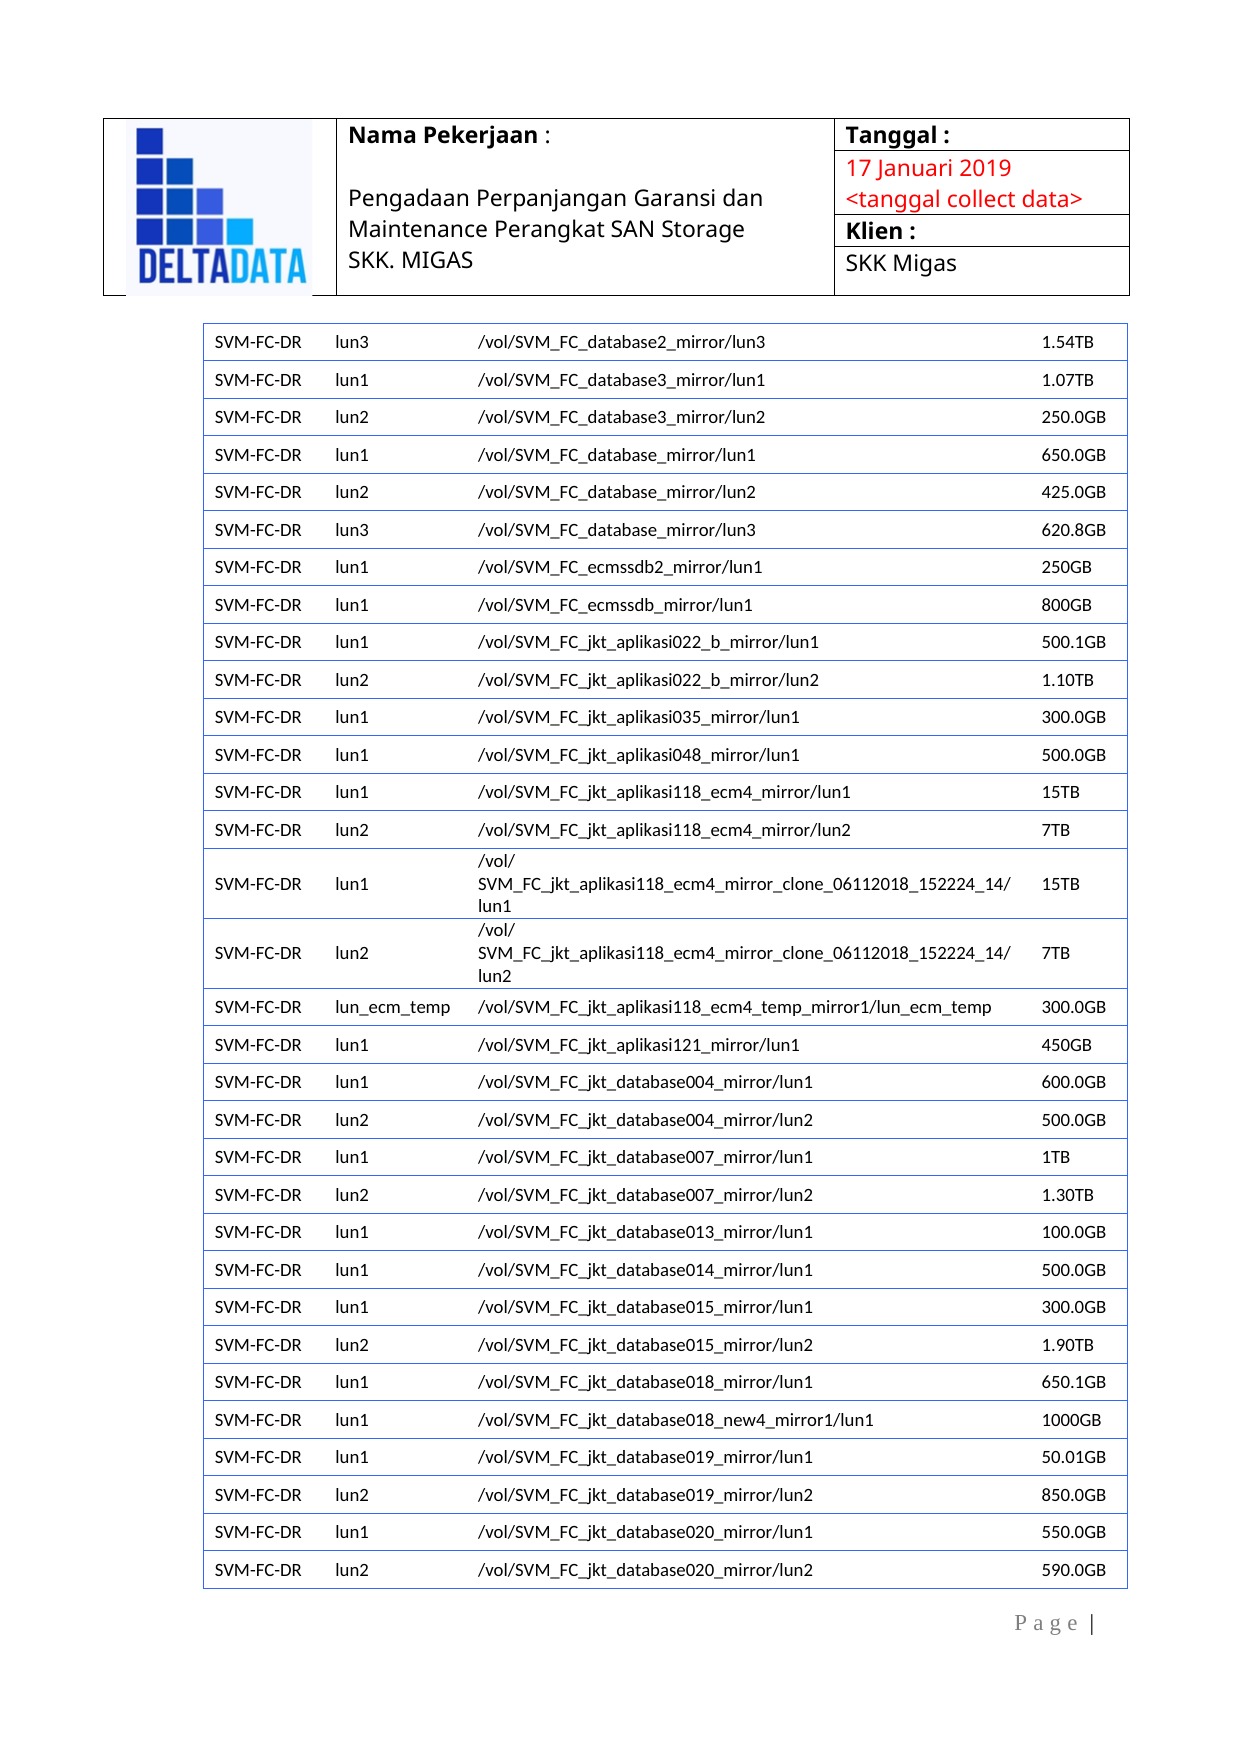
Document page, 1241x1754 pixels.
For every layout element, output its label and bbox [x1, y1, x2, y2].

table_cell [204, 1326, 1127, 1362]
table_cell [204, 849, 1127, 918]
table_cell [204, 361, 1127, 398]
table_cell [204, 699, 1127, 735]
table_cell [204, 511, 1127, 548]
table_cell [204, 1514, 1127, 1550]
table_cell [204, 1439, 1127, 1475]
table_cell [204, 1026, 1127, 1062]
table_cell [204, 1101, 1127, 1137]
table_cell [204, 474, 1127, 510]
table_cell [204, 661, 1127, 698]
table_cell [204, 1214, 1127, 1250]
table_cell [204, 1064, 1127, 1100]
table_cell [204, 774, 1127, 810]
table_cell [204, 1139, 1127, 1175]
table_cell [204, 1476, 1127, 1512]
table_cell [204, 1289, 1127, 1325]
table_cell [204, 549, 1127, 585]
picture [126, 119, 313, 296]
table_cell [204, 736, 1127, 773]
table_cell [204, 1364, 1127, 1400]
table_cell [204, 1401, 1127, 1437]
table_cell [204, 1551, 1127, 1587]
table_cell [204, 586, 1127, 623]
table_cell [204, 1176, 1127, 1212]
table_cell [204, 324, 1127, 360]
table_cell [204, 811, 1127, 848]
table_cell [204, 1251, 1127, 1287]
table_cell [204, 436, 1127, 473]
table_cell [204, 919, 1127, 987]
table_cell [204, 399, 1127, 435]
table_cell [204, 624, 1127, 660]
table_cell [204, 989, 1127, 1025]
